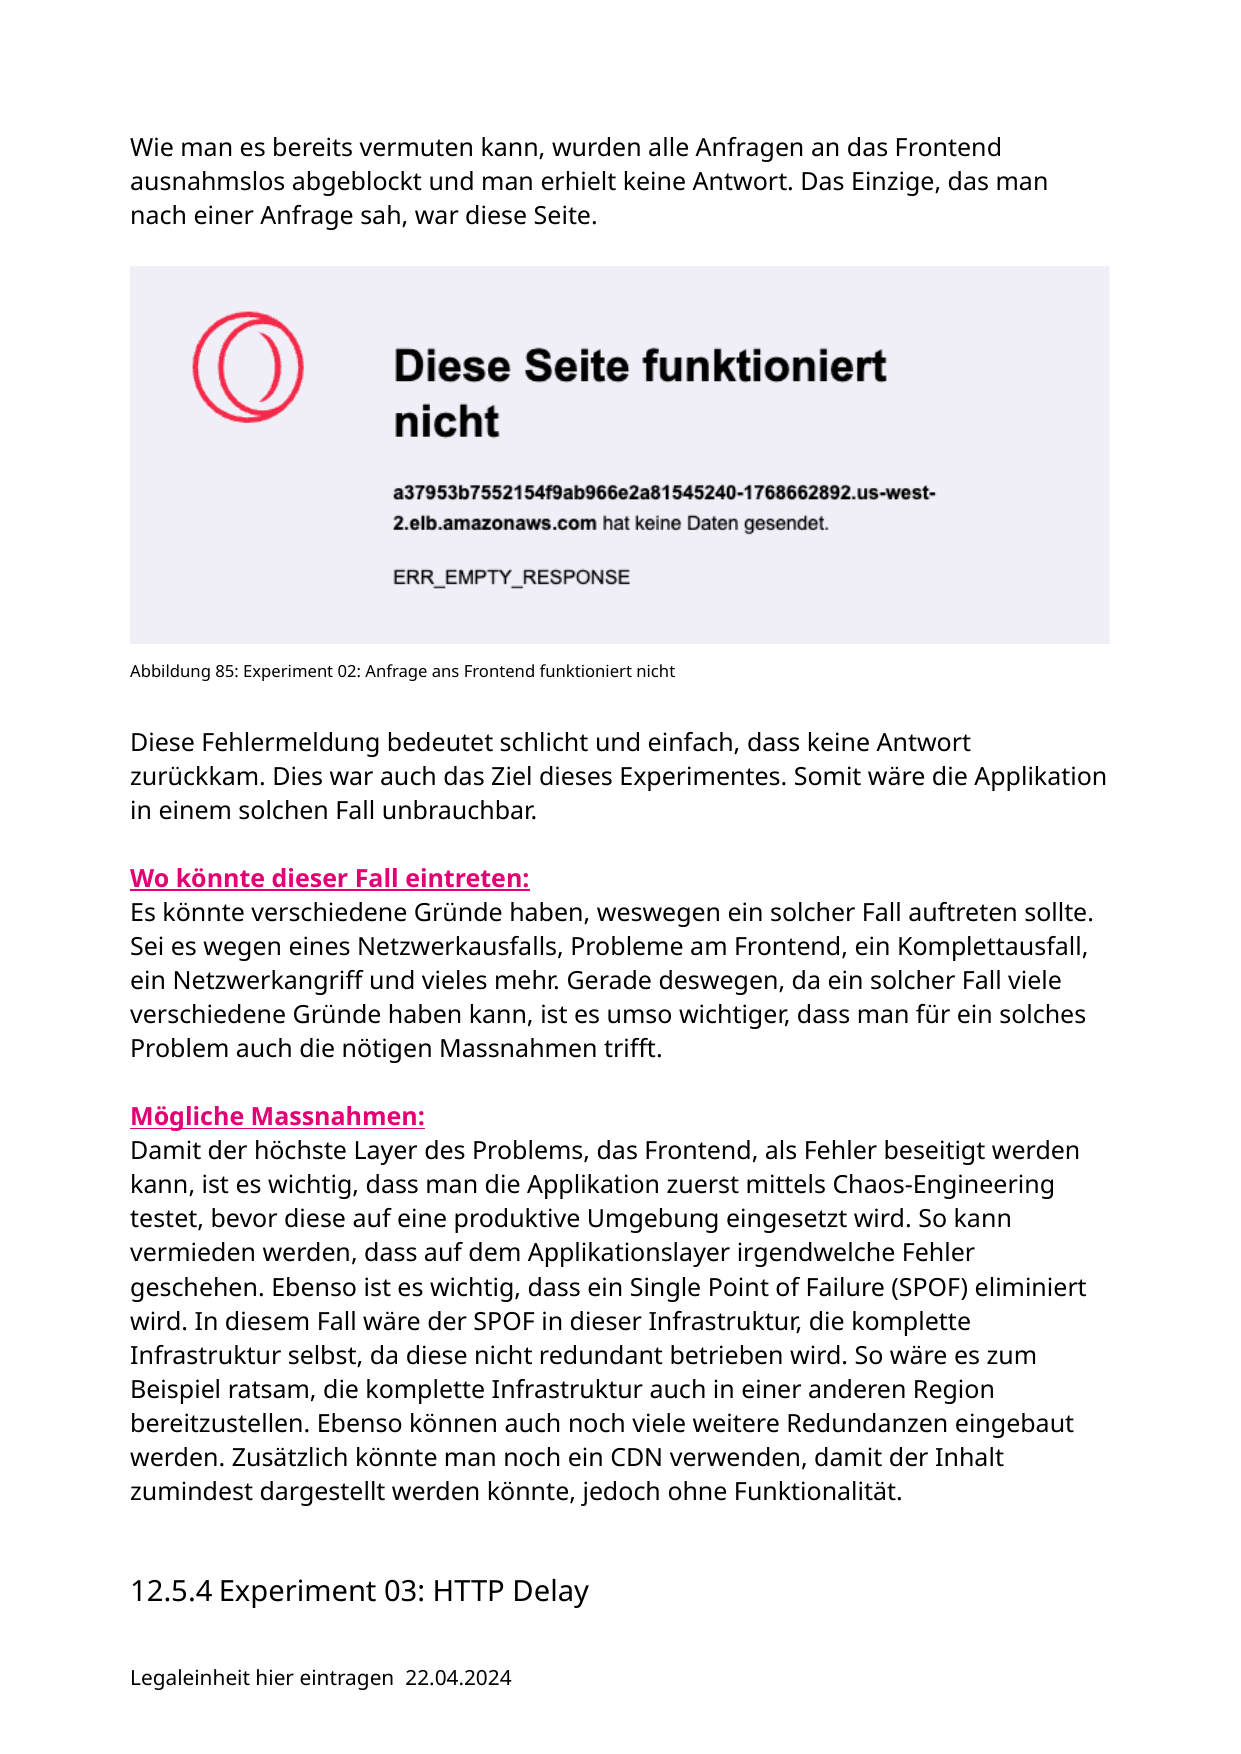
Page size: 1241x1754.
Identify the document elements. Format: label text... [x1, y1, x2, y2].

text Diese Fehlermeldung bedeutet schlicht und einfach, dass keine Antwort zurückkam. Dies war auch das Ziel dieses Experimentes. Somit wäre die Applikation in einem solchen Fall unbrauchbar. [130, 724, 1110, 826]
text Wie man es bereits vermuten kann, wurden alle Anfragen an das Frontend ausnahmslos abgeblockt und man erhielt keine Antwort. Das Einzige, das man nach einer Anfrage sah, war diese Seite. [130, 130, 1110, 266]
subtitle Experiment 03: HTTP Delay [130, 1570, 1110, 1610]
text Abbildung 85: Experiment 02: Anfrage ans Frontend funktioniert nicht [130, 660, 1110, 682]
text Mögliche Massnahmen: Damit der höchste Layer des Problems, das Frontend, als Fehler beseitigt werden kann, ist es wichtig, dass man die Applikation zuerst mittels Chaos-Engineering testet, bevor diese auf eine produktive Umgebung eingesetzt wird. So kann vermieden werden, dass auf dem Applikationslayer irgendwelche Fehler geschehen. Ebenso ist es wichtig, dass ein Single Point of Failure (SPOF) eliminiert wird. In diesem Fall wäre der SPOF in dieser Infrastruktur, die komplette Infrastruktur selbst, da diese nicht redundant betrieben wird. So wäre es zum Beispiel ratsam, die komplette Infrastruktur auch in einer anderen Region bereitzustellen. Ebenso können auch noch viele weitere Redundanzen eingebaut werden. Zusätzlich könnte man noch ein CDN verwenden, damit der Inhalt zumindest dargestellt werden könnte, jedoch ohne Funktionalität. [130, 1099, 1110, 1508]
text Es könnte verschiedene Gründe haben, weswegen ein solcher Fall auftreten sollte. Sei es wegen eines Netzwerkausfalls, Probleme am Frontend, ein Komplettausfall, ein Netzwerkangriff und vieles mehr. Gerade deswegen, da ein solcher Fall viele verschiedene Gründe haben kann, ist es umso wichtiger, dass man für ein solches Problem auch die nötigen Massnahmen trifft. [130, 894, 1110, 1099]
text Wo könnte dieser Fall eintreten: [130, 860, 1110, 894]
picture [129, 266, 1110, 644]
